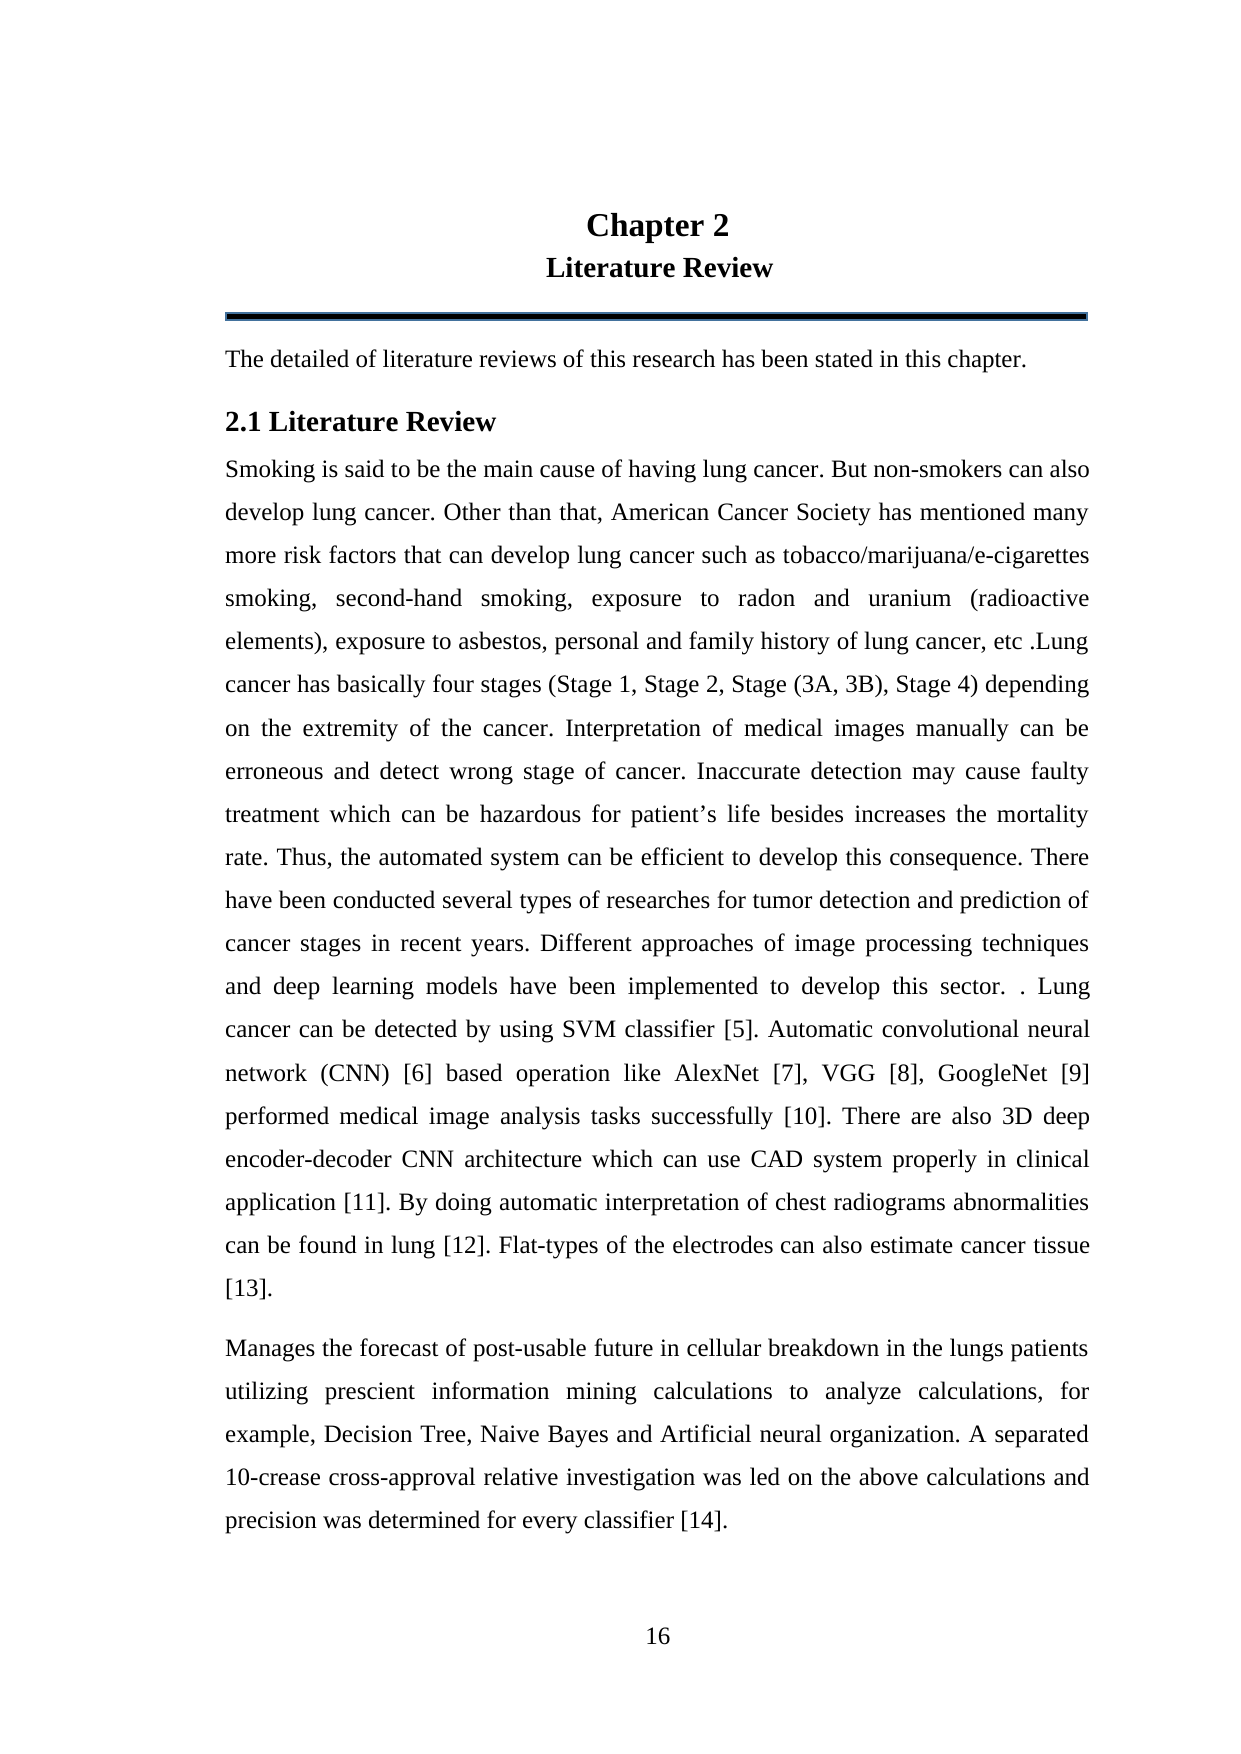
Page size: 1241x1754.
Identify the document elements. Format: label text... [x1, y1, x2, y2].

subtitle Chapter 2 [225, 205, 1090, 243]
text Manages the forecast of post-usable future in cellular breakdown in the lungs patients utilizing prescient information mining calculations to analyze calculations, for example, Decision Tree, Naive Bayes and Artificial neural organization. A separated 10-crease cross-approval relative investigation was led on the above calculations and precision was determined for every classifier [14]. [225, 1333, 1090, 1534]
text The detailed of literature reviews of this research has been stated in this chapter. [225, 344, 1090, 373]
text Smoking is said to be the main cause of having lung cancer. But non-smokers can also develop lung cancer. Other than that, American Cancer Society has mentioned many more risk factors that can develop lung cancer such as tobacco/marijuana/e-cigarettes smoking, second-hand smoking, exposure to radon and uranium (radioactive elements), exposure to asbestos, personal and family history of lung cancer, etc .Lung cancer has basically four stages (Stage 1, Stage 2, Stage (3A, 3B), Stage 4) depending on the extremity of the cancer. Interpretation of medical images manually can be erroneous and detect wrong stage of cancer. Inaccurate detection may cause faulty treatment which can be hazardous for patient’s life besides increases the mortality rate. Thus, the automated system can be efficient to develop this consequence. There have been conducted several types of researches for tumor detection and prediction of cancer stages in recent years. Different approaches of image processing techniques and deep learning models have been implemented to develop this sector. . Lung cancer can be detected by using SVM classifier. Automatic convolutional neural network (CNN) based operation like AlexNet, VGG, GoogleNet performed medical image analysis tasks successfully. There are also 3D deep encoder-decoder CNN architecture which can use CAD system properly in clinical application. By doing automatic interpretation of chest radiograms abnormalities can be found in lung. Flat-types of the electrodes can also estimate cancer tissue. [225, 454, 1090, 1302]
subtitle 2.1 Literature Review [225, 404, 1090, 437]
subtitle Literature Review [225, 251, 1090, 284]
